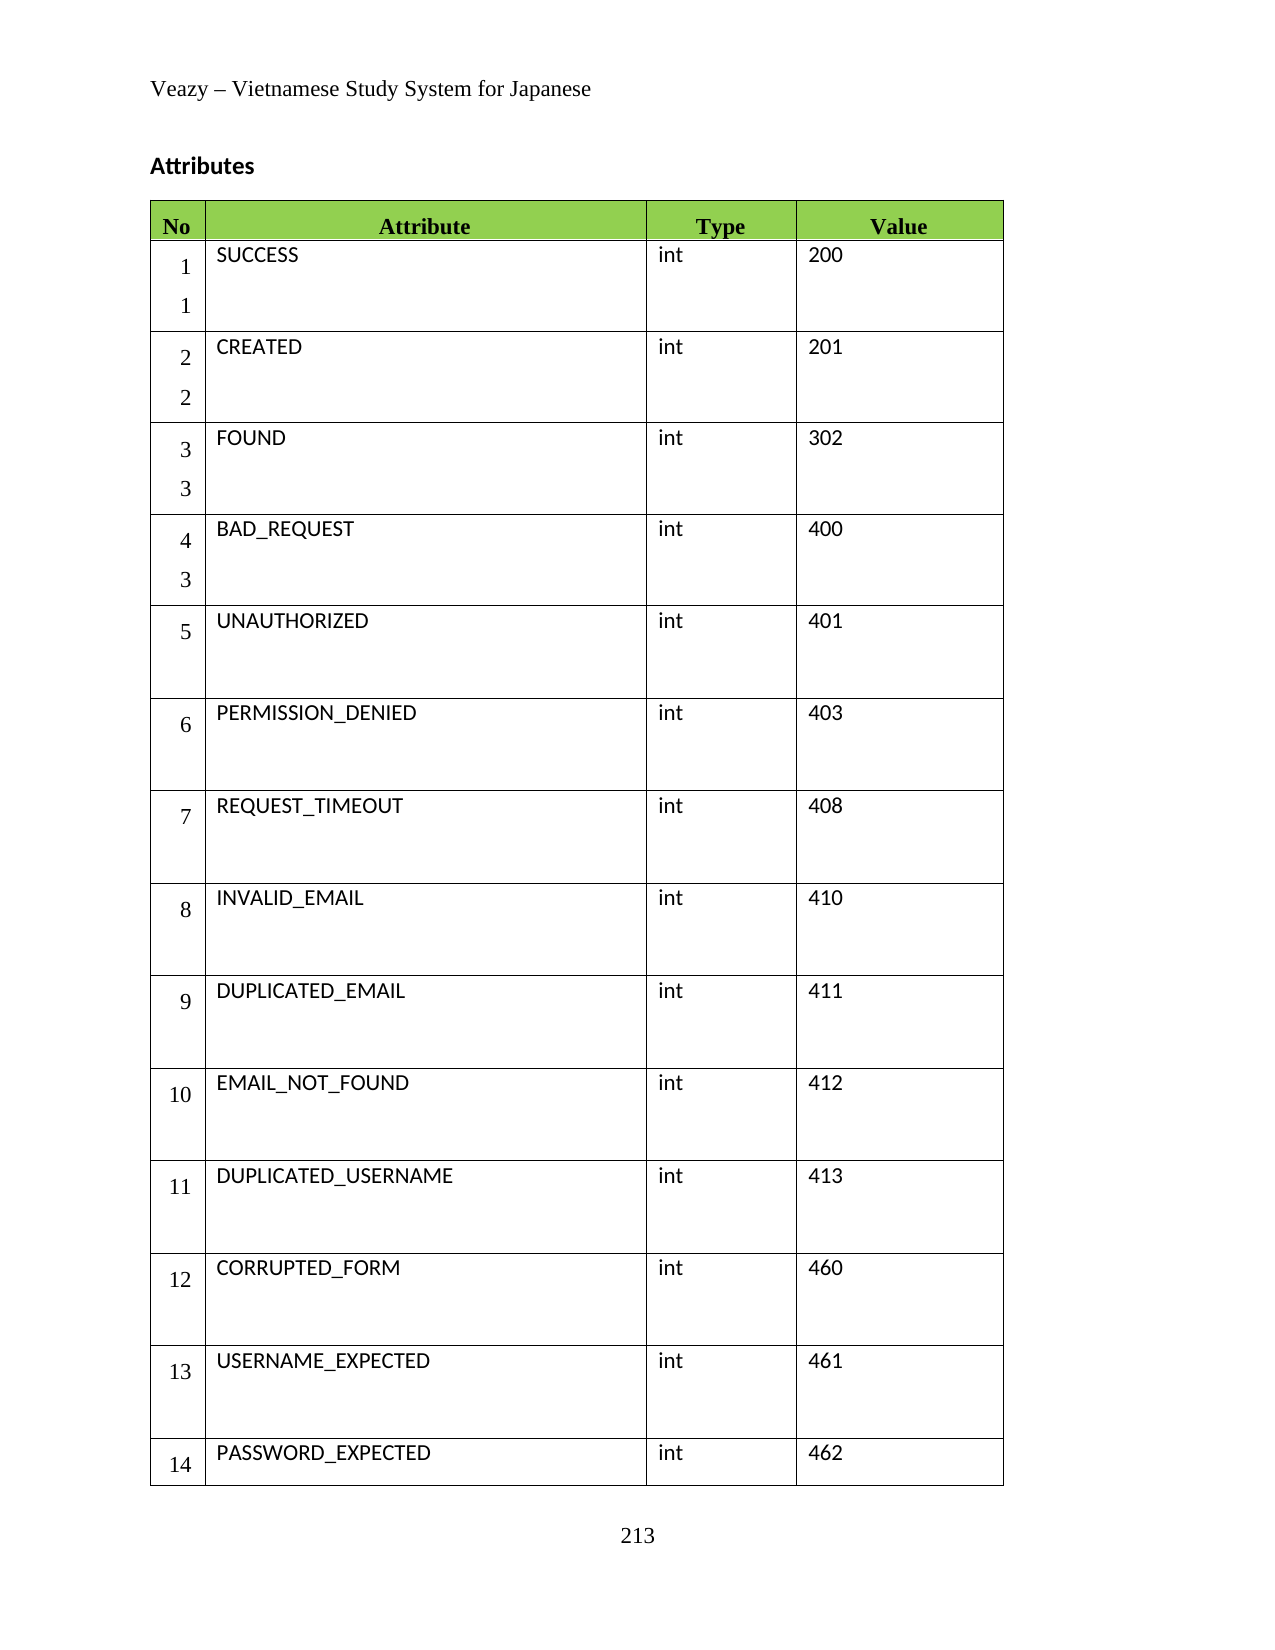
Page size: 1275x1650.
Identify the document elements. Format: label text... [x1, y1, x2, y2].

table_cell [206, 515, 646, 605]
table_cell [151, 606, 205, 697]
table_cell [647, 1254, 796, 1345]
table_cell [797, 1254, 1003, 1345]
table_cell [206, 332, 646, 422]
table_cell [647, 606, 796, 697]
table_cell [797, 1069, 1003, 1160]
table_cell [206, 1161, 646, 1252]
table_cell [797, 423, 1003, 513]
text Attributes [150, 150, 1125, 181]
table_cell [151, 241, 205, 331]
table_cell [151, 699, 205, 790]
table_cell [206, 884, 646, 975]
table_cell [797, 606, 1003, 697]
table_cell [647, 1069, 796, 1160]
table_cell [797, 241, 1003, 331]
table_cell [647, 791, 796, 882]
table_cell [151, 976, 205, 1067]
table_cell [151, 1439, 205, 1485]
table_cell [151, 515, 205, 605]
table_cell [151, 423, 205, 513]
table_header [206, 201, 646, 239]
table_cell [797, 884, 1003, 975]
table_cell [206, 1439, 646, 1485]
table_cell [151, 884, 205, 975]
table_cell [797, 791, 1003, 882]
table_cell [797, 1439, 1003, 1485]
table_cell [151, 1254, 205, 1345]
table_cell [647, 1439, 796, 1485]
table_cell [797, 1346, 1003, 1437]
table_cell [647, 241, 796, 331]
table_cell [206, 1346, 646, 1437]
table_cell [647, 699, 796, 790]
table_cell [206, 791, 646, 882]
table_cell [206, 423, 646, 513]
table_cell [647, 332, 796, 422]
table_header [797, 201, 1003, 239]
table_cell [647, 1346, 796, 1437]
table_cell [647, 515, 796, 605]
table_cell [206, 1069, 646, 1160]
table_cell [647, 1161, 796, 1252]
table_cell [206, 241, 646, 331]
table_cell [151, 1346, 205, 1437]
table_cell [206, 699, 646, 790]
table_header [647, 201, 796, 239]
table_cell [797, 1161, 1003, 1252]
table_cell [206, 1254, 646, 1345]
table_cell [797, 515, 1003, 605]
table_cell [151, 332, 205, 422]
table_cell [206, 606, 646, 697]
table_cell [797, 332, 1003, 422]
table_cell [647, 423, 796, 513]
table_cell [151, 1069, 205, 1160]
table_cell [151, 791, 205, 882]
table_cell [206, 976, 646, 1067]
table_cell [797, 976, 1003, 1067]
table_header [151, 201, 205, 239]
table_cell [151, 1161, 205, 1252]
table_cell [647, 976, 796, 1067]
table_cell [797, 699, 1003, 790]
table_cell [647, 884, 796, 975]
